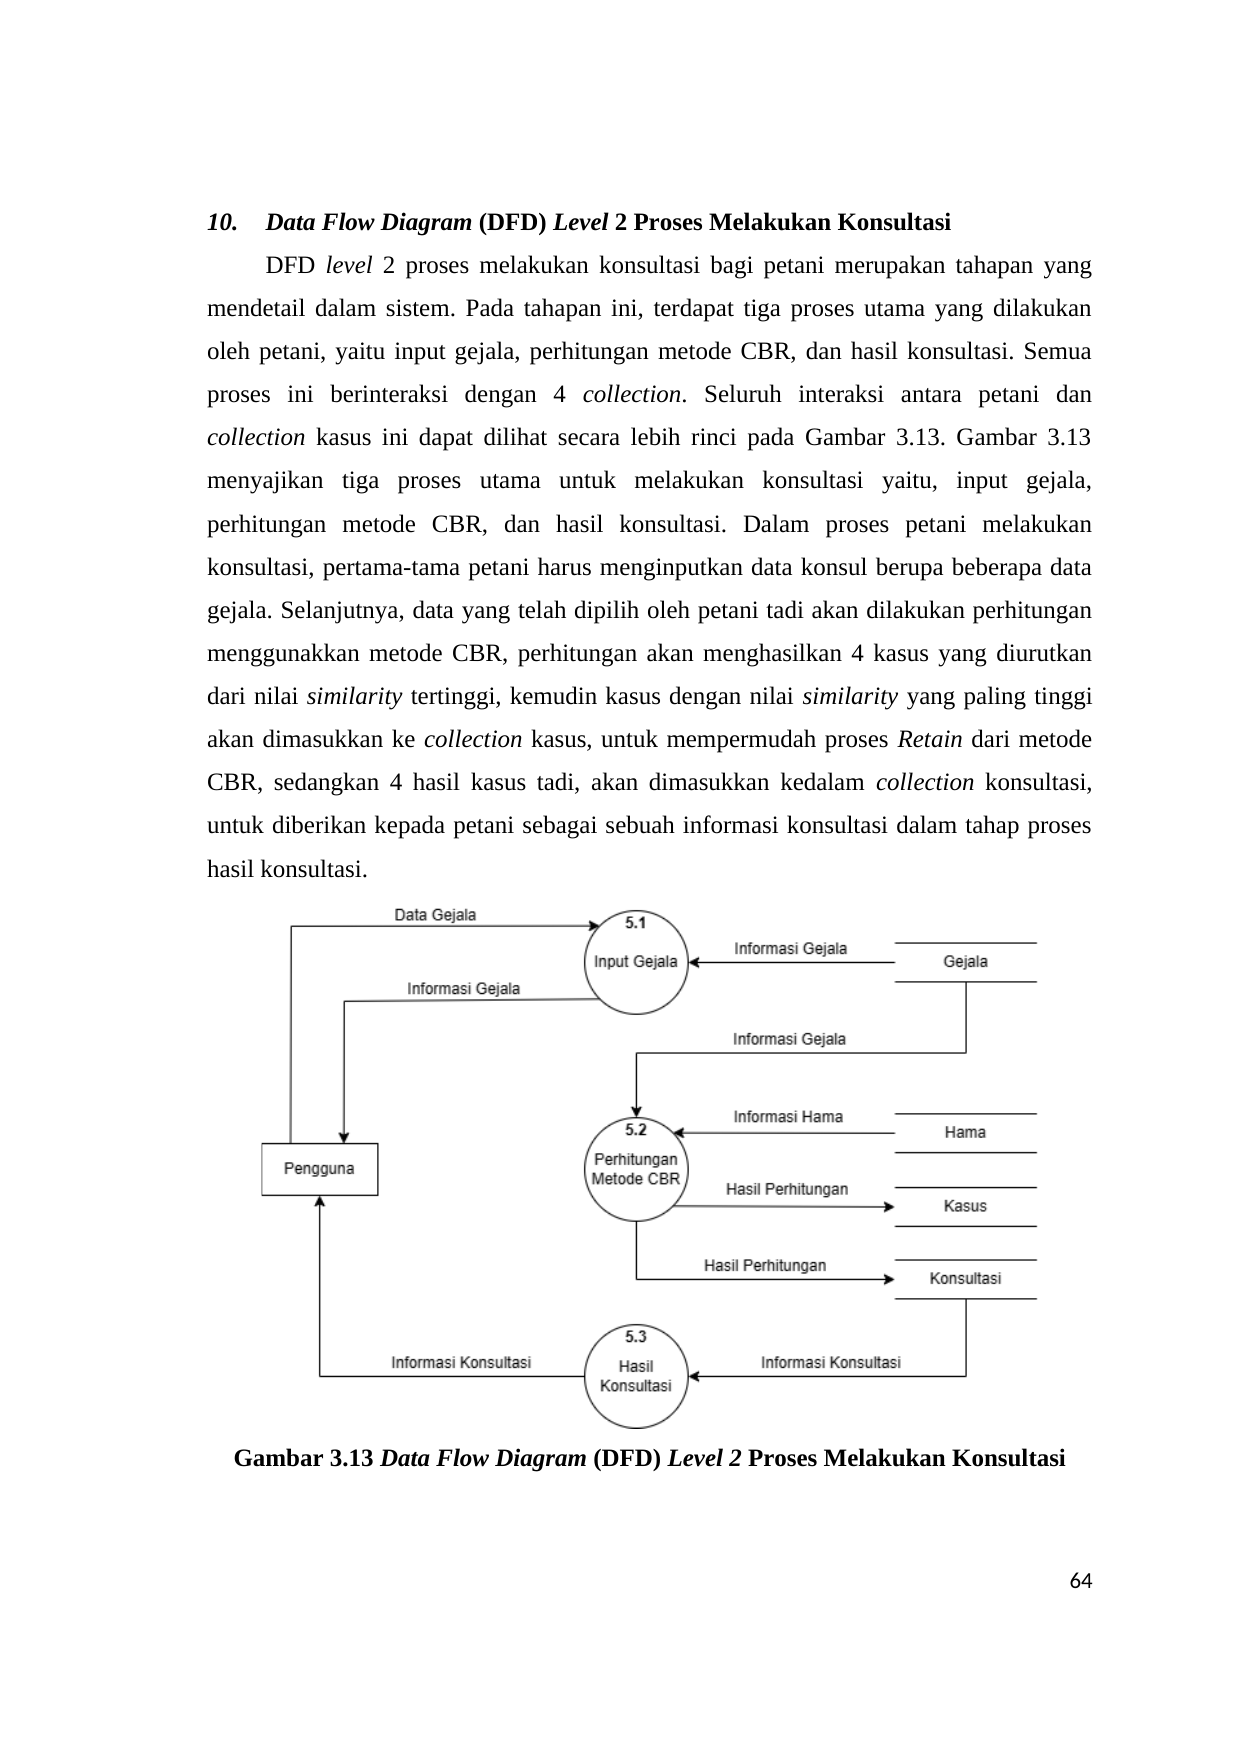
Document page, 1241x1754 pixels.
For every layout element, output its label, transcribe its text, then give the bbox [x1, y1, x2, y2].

picture [261, 896, 1038, 1429]
text DFD level 2 proses melakukan konsultasi bagi petani merupakan tahapan yang mendetail dalam sistem. Pada tahapan ini, terdapat tiga proses utama yang dilakukan oleh petani, yaitu input gejala, perhitungan metode CBR, dan hasil konsultasi. Semua proses ini berinteraksi dengan 4 collection. Seluruh interaksi antara petani dan collection kasus ini dapat dilihat secara lebih rinci pada Gambar 3.13. Gambar 3.13 menyajikan tiga proses utama untuk melakukan konsultasi yaitu, input gejala, perhitungan metode CBR, dan hasil konsultasi. Dalam proses petani melakukan konsultasi, pertama-tama petani harus menginputkan data konsul berupa beberapa data gejala. Selanjutnya, data yang telah dipilih oleh petani tadi akan dilakukan perhitungan menggunakkan metode CBR, perhitungan akan menghasilkan 4 kasus yang diurutkan dari nilai similarity tertinggi, kemudin kasus dengan nilai similarity yang paling tinggi akan dimasukkan ke collection kasus, untuk mempermudah proses Retain dari metode CBR, sedangkan 4 hasil kasus tadi, akan dimasukkan kedalam collection konsultasi, untuk diberikan kepada petani sebagai sebuah informasi konsultasi dalam tahap proses hasil konsultasi. [207, 250, 1092, 882]
text Gambar 3.13 Data Flow Diagram (DFD) Level 2 Proses Melakukan Konsultasi [207, 1443, 1092, 1471]
list Data Flow Diagram (DFD) Level 2 Proses Melakukan Konsultasi [207, 207, 1092, 236]
